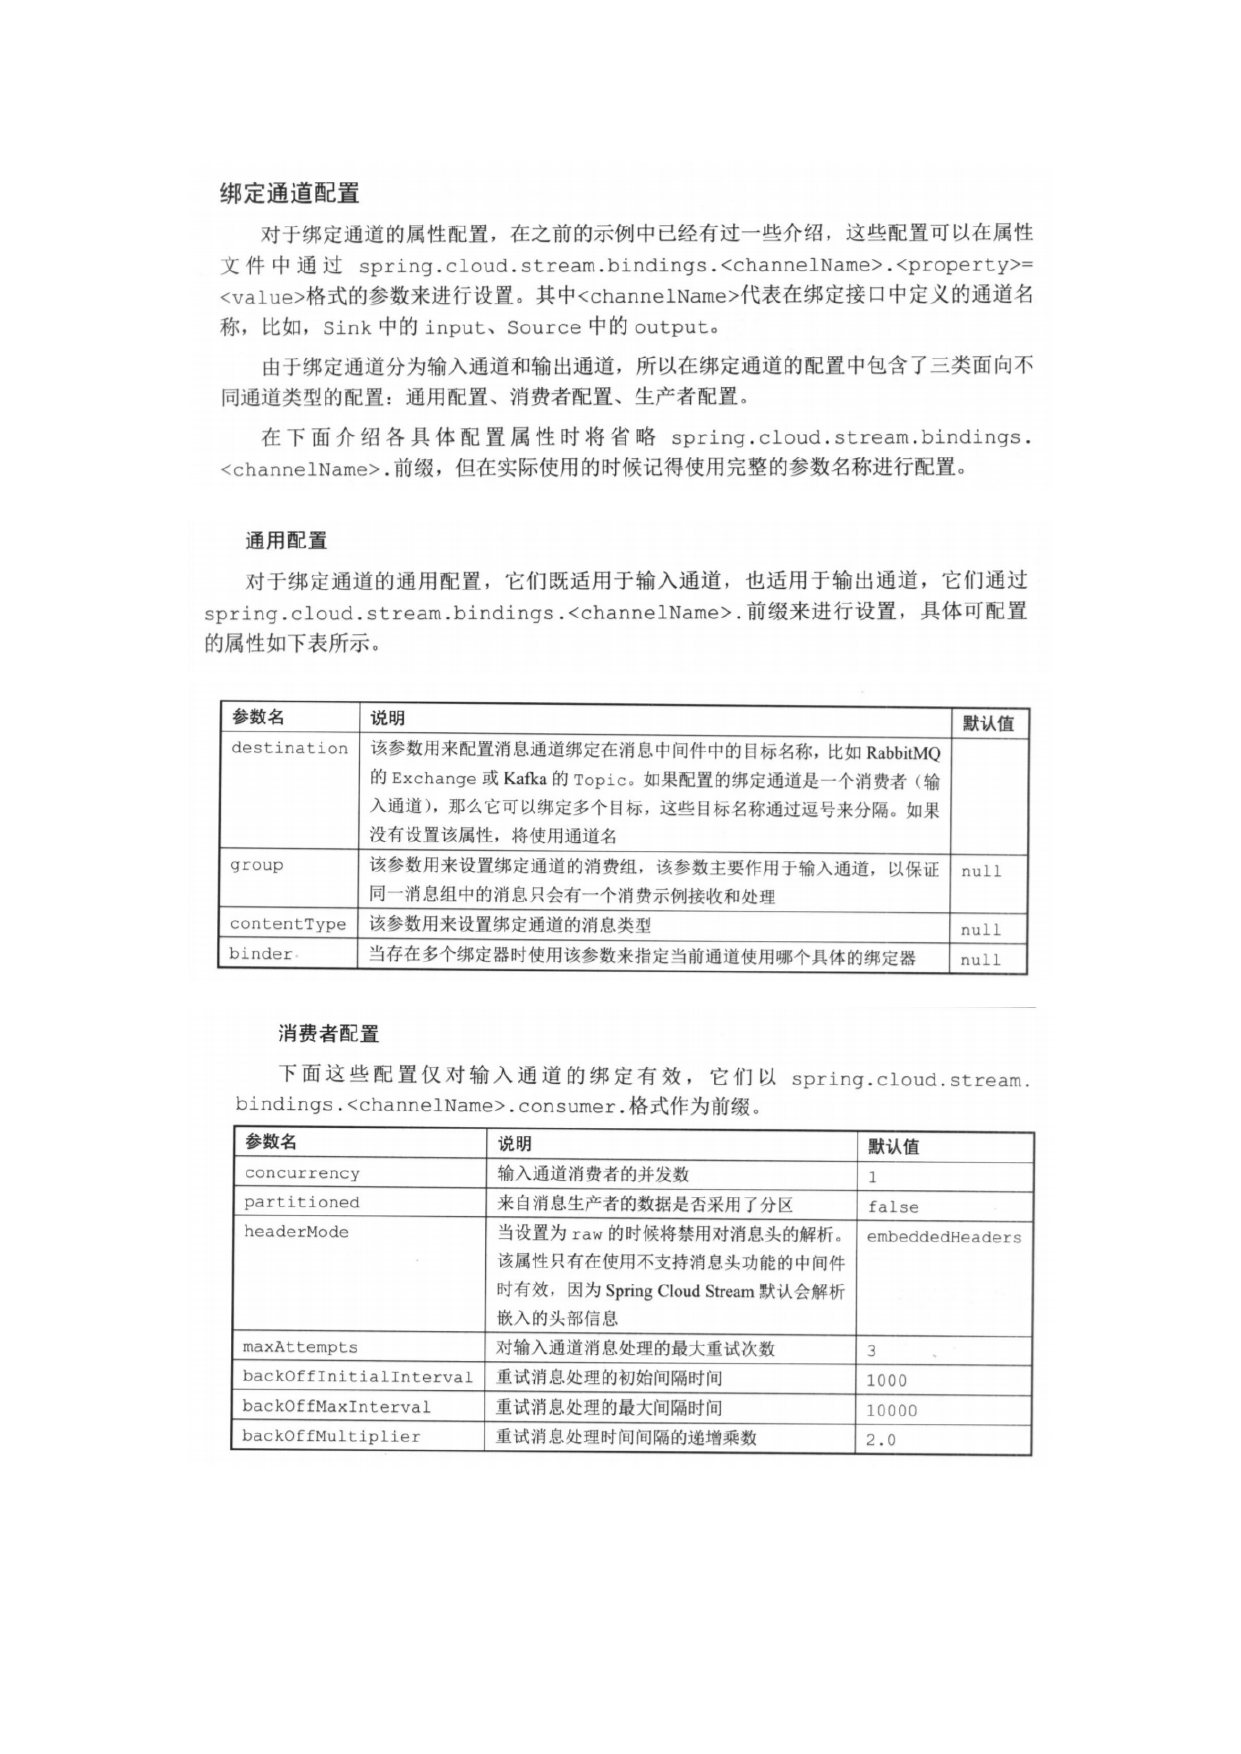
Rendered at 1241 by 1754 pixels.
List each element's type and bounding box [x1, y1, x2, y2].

picture [187, 1007, 1053, 1468]
picture [187, 682, 1053, 982]
picture [187, 162, 1053, 490]
picture [187, 519, 1053, 674]
